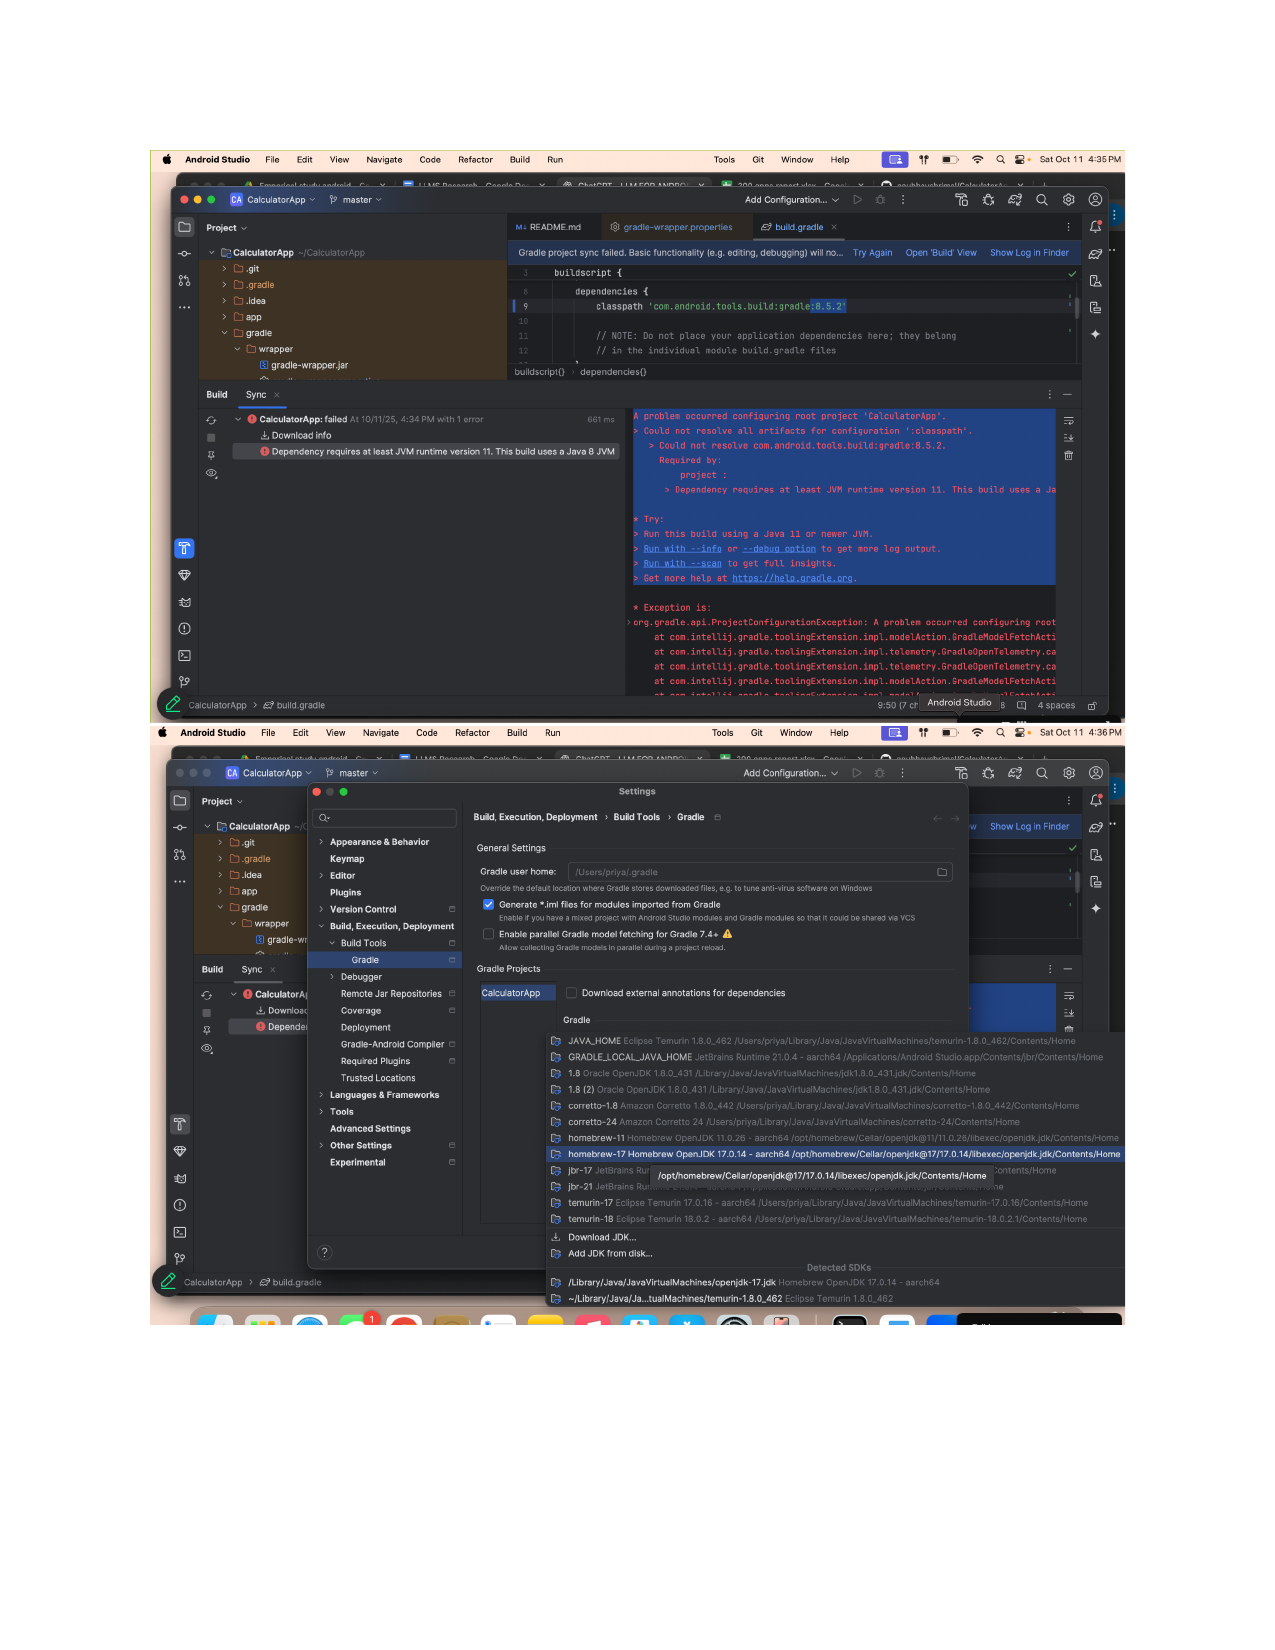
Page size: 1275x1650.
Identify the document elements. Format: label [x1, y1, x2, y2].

picture [150, 726, 1125, 1325]
picture [150, 150, 1125, 723]
